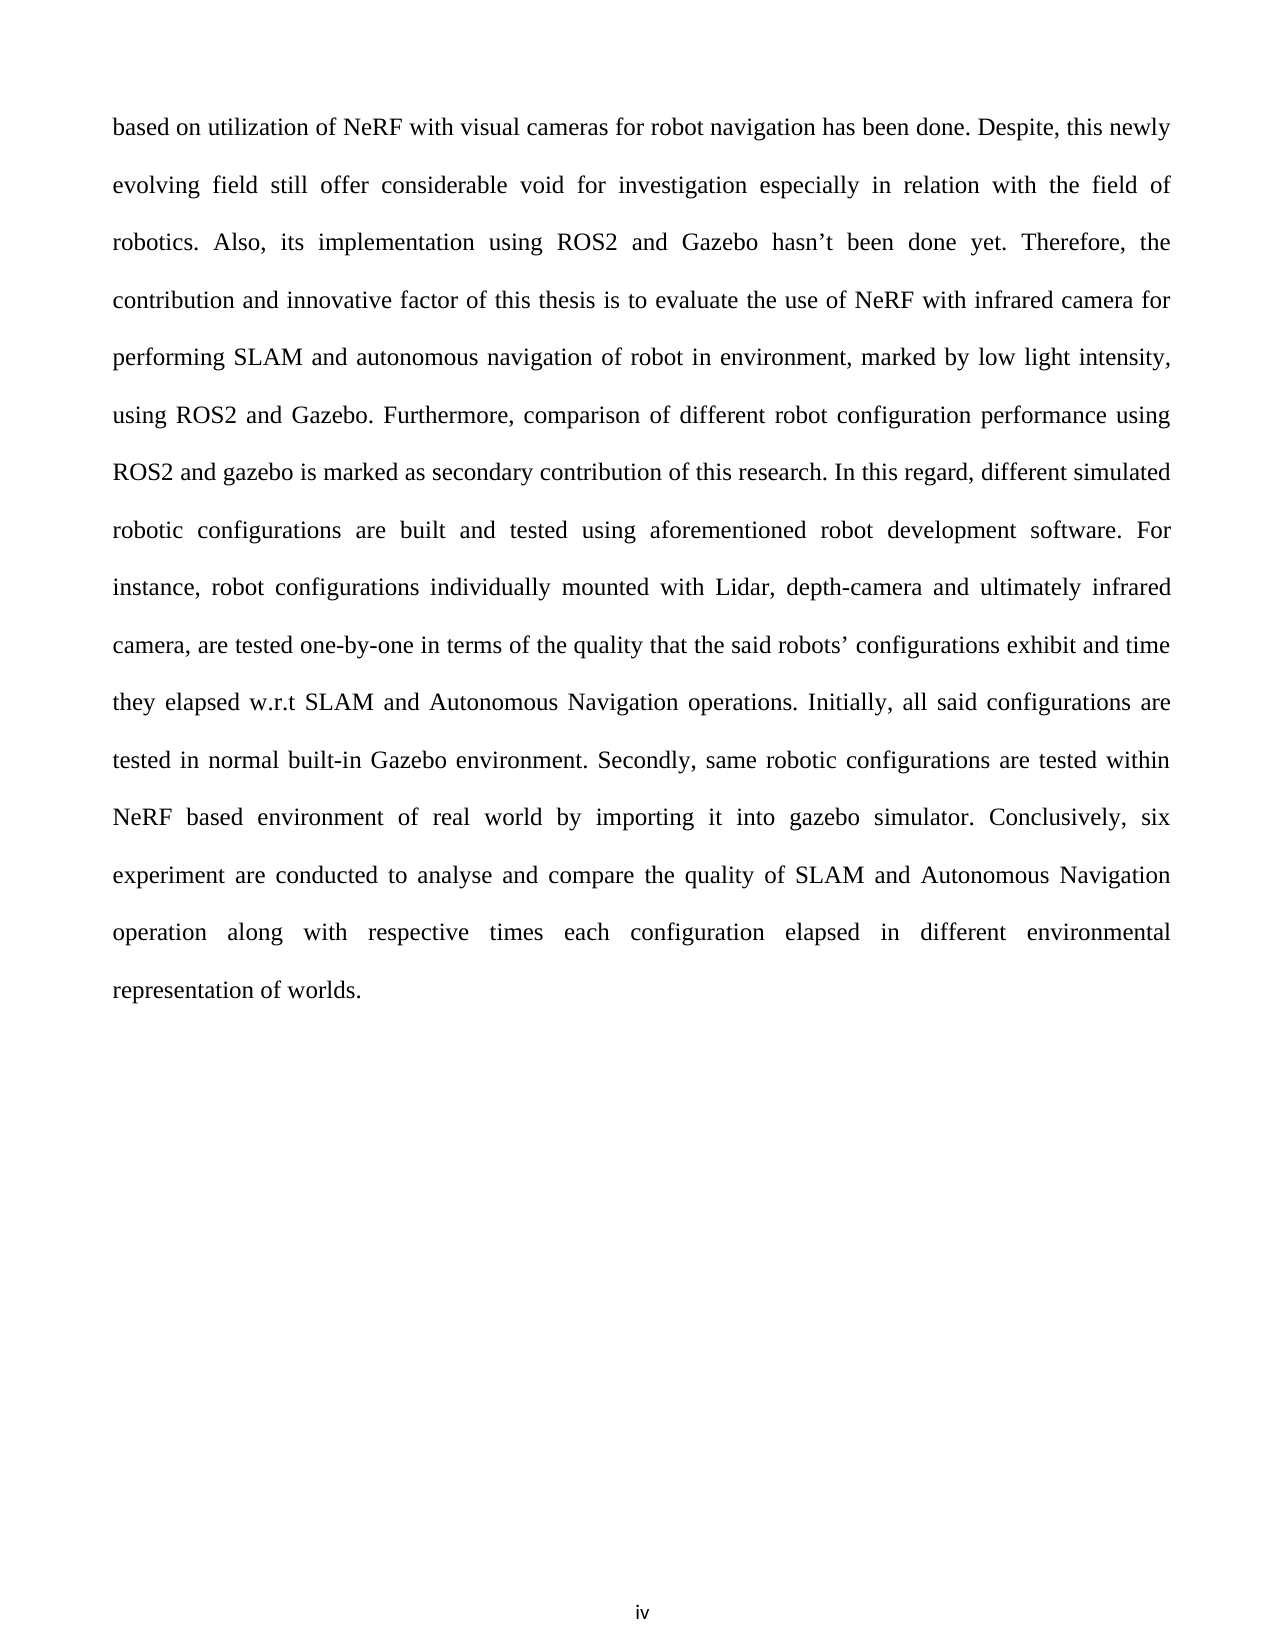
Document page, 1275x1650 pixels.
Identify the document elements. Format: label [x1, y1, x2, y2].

text [112, 112, 1172, 1004]
